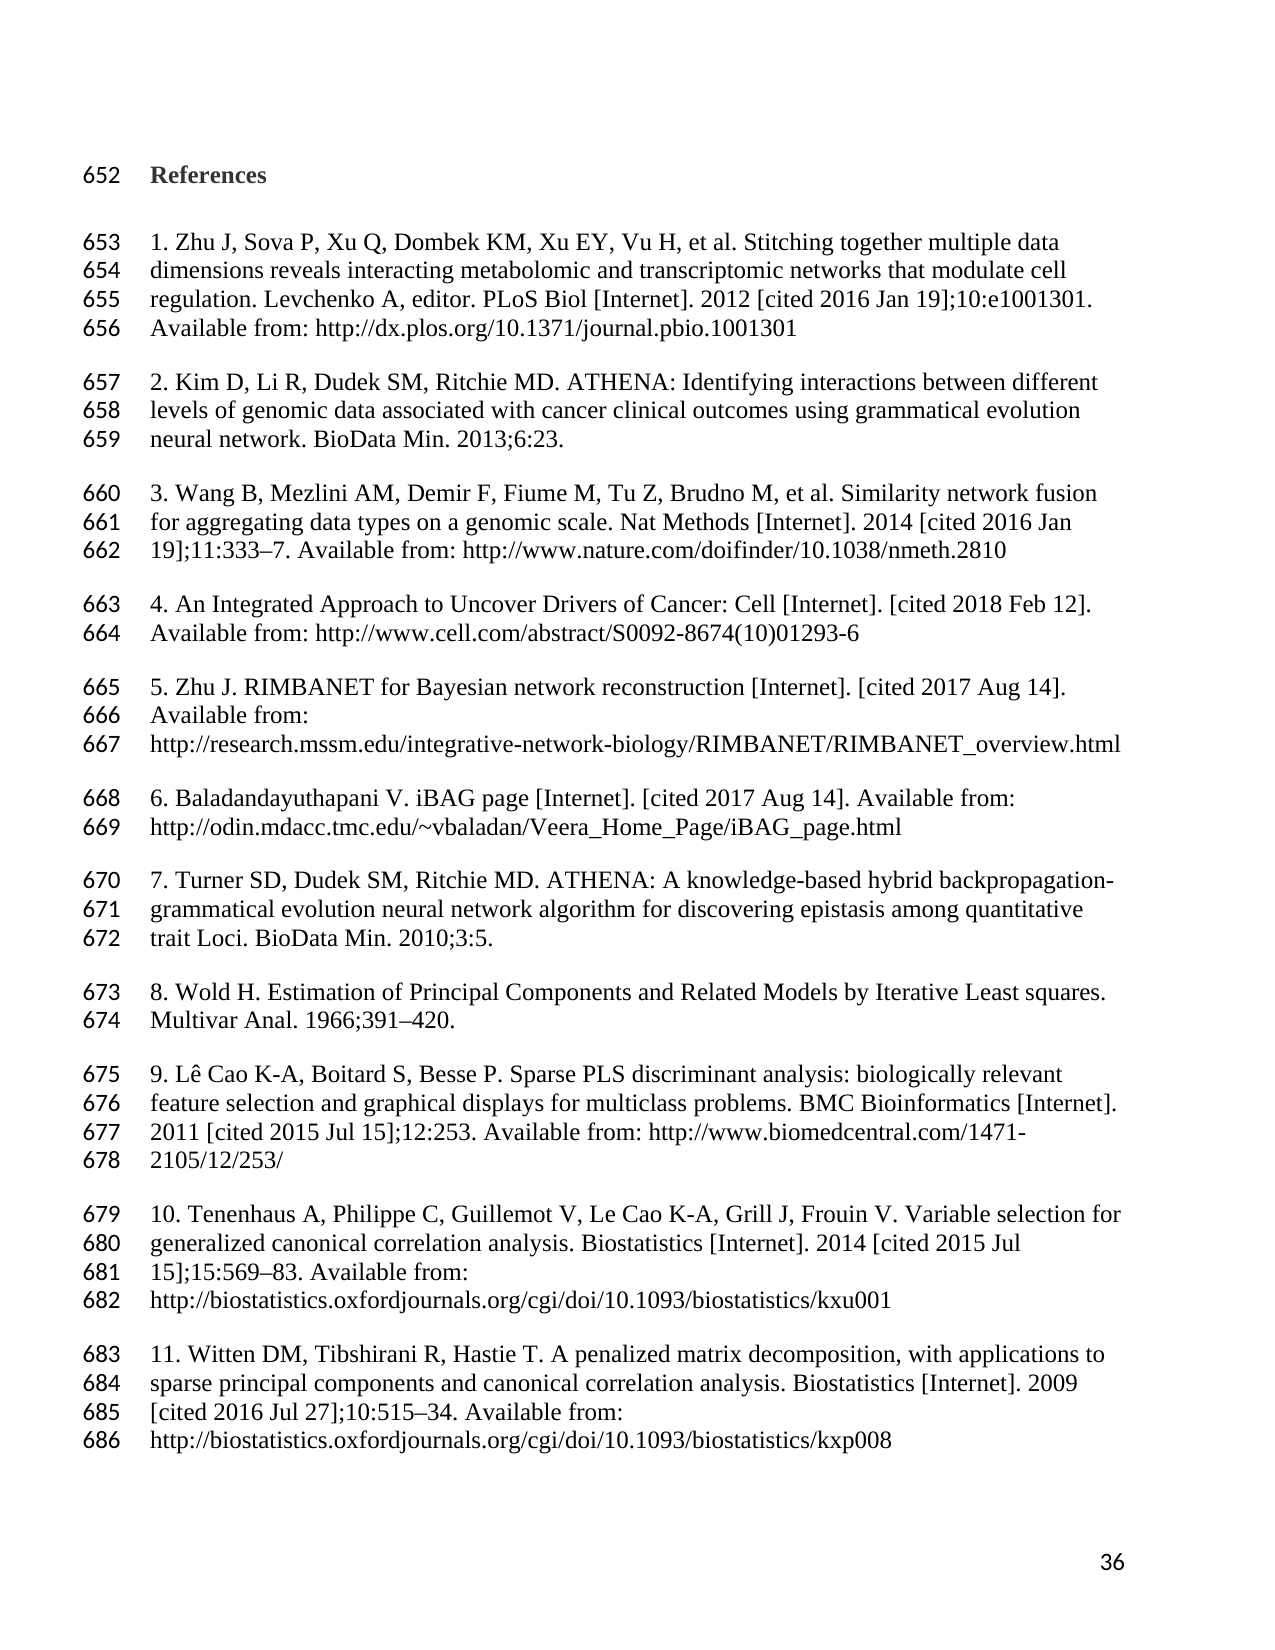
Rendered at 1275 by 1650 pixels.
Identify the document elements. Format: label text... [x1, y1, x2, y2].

text 6. Baladandayuthapani V. iBAG page [Internet]. [cited 2017 Aug 14]. Available from: http://odin.mdacc.tmc.edu/~vbaladan/Veera_Home_Page/iBAG_page.html [150, 783, 1125, 840]
text 7. Turner SD, Dudek SM, Ritchie MD. ATHENA: A knowledge-based hybrid backpropagation-grammatical evolution neural network algorithm for discovering epistasis among quantitative trait Loci. BioData Min. 2010;3:5. [150, 865, 1125, 952]
text 1. Zhu J, Sova P, Xu Q, Dombek KM, Xu EY, Vu H, et al. Stitching together multiple data dimensions reveals interacting metabolomic and transcriptomic networks that modulate cell regulation. Levchenko A, editor. PLoS Biol [Internet]. 2012 [cited 2016 Jan 19];10:e1001301. Available from: http://dx.plos.org/10.1371/journal.pbio.1001301 [150, 227, 1125, 342]
text 9. Lê Cao K-A, Boitard S, Besse P. Sparse PLS discriminant analysis: biologically relevant feature selection and graphical displays for multiclass problems. BMC Bioinformatics [Internet]. 2011 [cited 2015 Jul 15];12:253. Available from: http://www.biomedcentral.com/1471-2105/12/253/ [150, 1059, 1125, 1174]
text 3. Wang B, Mezlini AM, Demir F, Fiume M, Tu Z, Brudno M, et al. Similarity network fusion for aggregating data types on a genomic scale. Nat Methods [Internet]. 2014 [cited 2016 Jan 19];11:333–7. Available from: http://www.nature.com/doifinder/10.1038/nmeth.2810 [150, 478, 1125, 564]
text 4. An Integrated Approach to Uncover Drivers of Cancer: Cell [Internet]. [cited 2018 Feb 12]. Available from: http://www.cell.com/abstract/S0092-8674(10)01293-6 [150, 589, 1125, 647]
text 5. Zhu J. RIMBANET for Bayesian network reconstruction [Internet]. [cited 2017 Aug 14]. Available from: http://research.mssm.edu/integrative-network-biology/RIMBANET/RIMBANET_overview.html [150, 672, 1125, 758]
text References [150, 150, 1125, 189]
text 8. Wold H. Estimation of Principal Components and Related Models by Iterative Least squares. Multivar Anal. 1966;391–420. [150, 977, 1125, 1034]
text 10. Tenenhaus A, Philippe C, Guillemot V, Le Cao K-A, Grill J, Frouin V. Variable selection for generalized canonical correlation analysis. Biostatistics [Internet]. 2014 [cited 2015 Jul 15];15:569–83. Available from: http://biostatistics.oxfordjournals.org/cgi/doi/10.1093/biostatistics/kxu001 [150, 1199, 1125, 1314]
text 11. Witten DM, Tibshirani R, Hastie T. A penalized matrix decomposition, with applications to sparse principal components and canonical correlation analysis. Biostatistics [Internet]. 2009 [cited 2016 Jul 27];10:515–34. Available from: http://biostatistics.oxfordjournals.org/cgi/doi/10.1093/biostatistics/kxp008 [150, 1339, 1125, 1454]
text 2. Kim D, Li R, Dudek SM, Ritchie MD. ATHENA: Identifying interactions between different levels of genomic data associated with cancer clinical outcomes using grammatical evolution neural network. BioData Min. 2013;6:23. [150, 367, 1125, 453]
